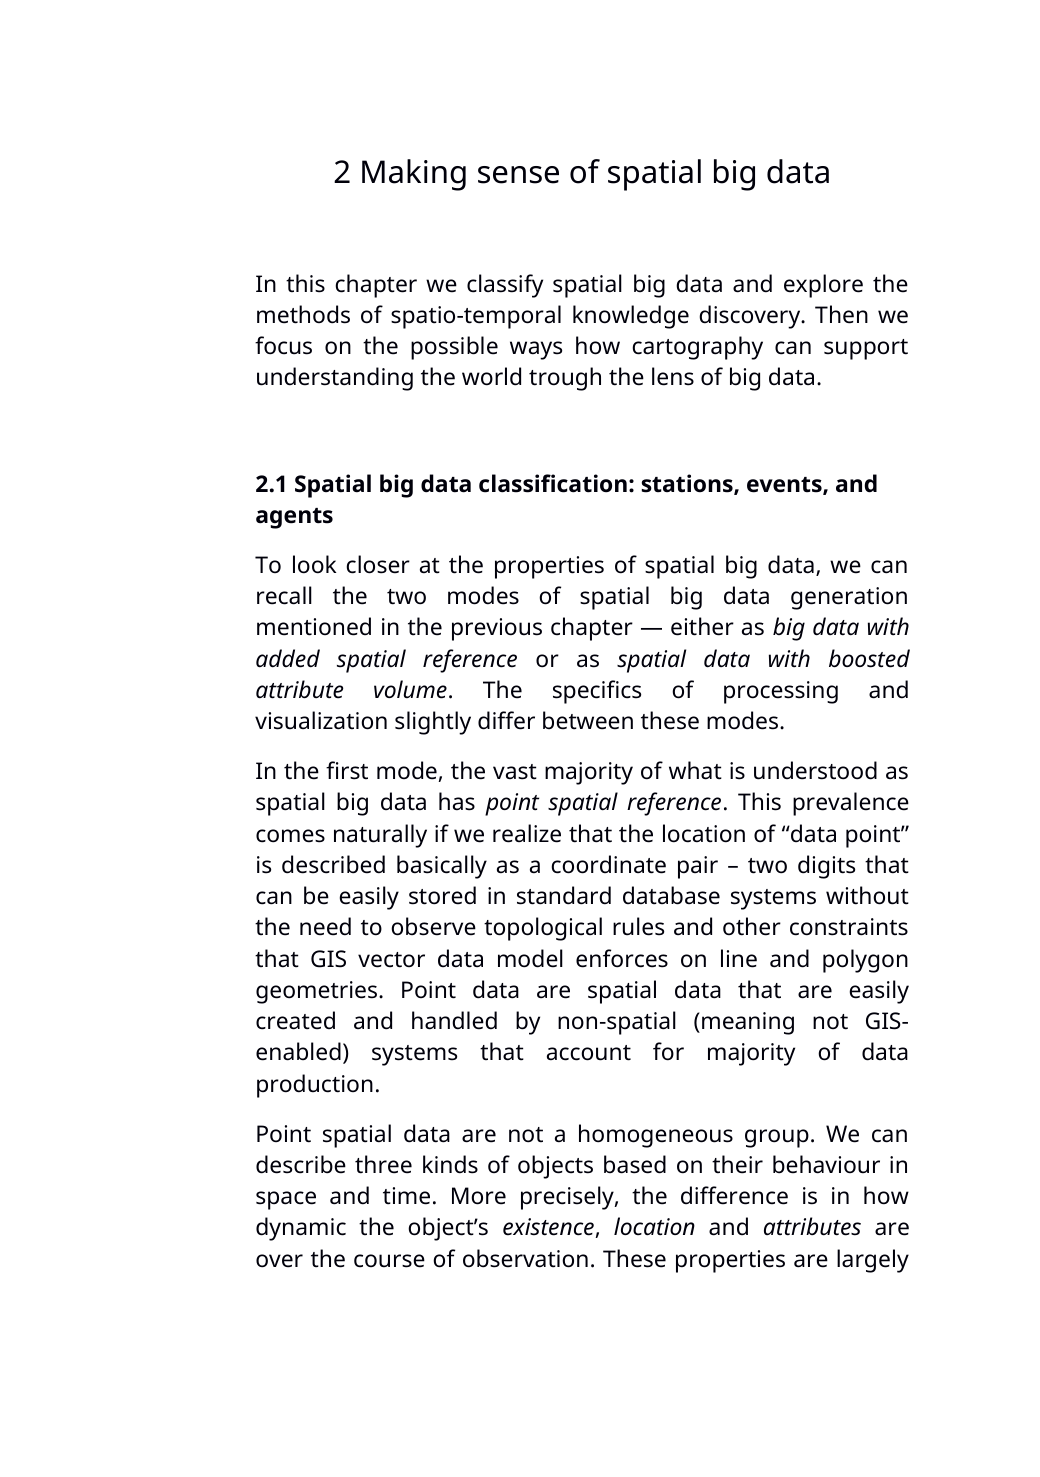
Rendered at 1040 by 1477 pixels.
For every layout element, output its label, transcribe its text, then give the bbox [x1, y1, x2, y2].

subtitle 2.1 Spatial big data classification: stations, events, and agents [255, 468, 910, 530]
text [255, 1118, 910, 1274]
text In the first mode, the vast majority of what is understood as spatial big data has point spatial reference. This prevalence comes naturally if we realize that the location of “data point” is described basically as a coordinate pair – two digits that can be easily stored in standard database systems without the need to observe topological rules and other constraints that GIS vector data model enforces on line and polygon geometries. Point data are spatial data that are easily created and handled by non-spatial (meaning not GIS-enabled) systems that account for majority of data production. [255, 755, 910, 1099]
text To look closer at the properties of spatial big data, we can recall the two modes of spatial big data generation mentioned in the previous chapter — either as big data with added spatial reference or as spatial data with boosted attribute volume. The specifics of processing and visualization slightly differ between these modes. [255, 549, 910, 736]
subtitle 2 Making sense of spatial big data [255, 150, 910, 193]
text In this chapter we classify spatial big data and explore the methods of spatio-temporal knowledge discovery. Then we focus on the possible ways how cartography can support understanding the world trough the lens of big data. [255, 268, 910, 393]
